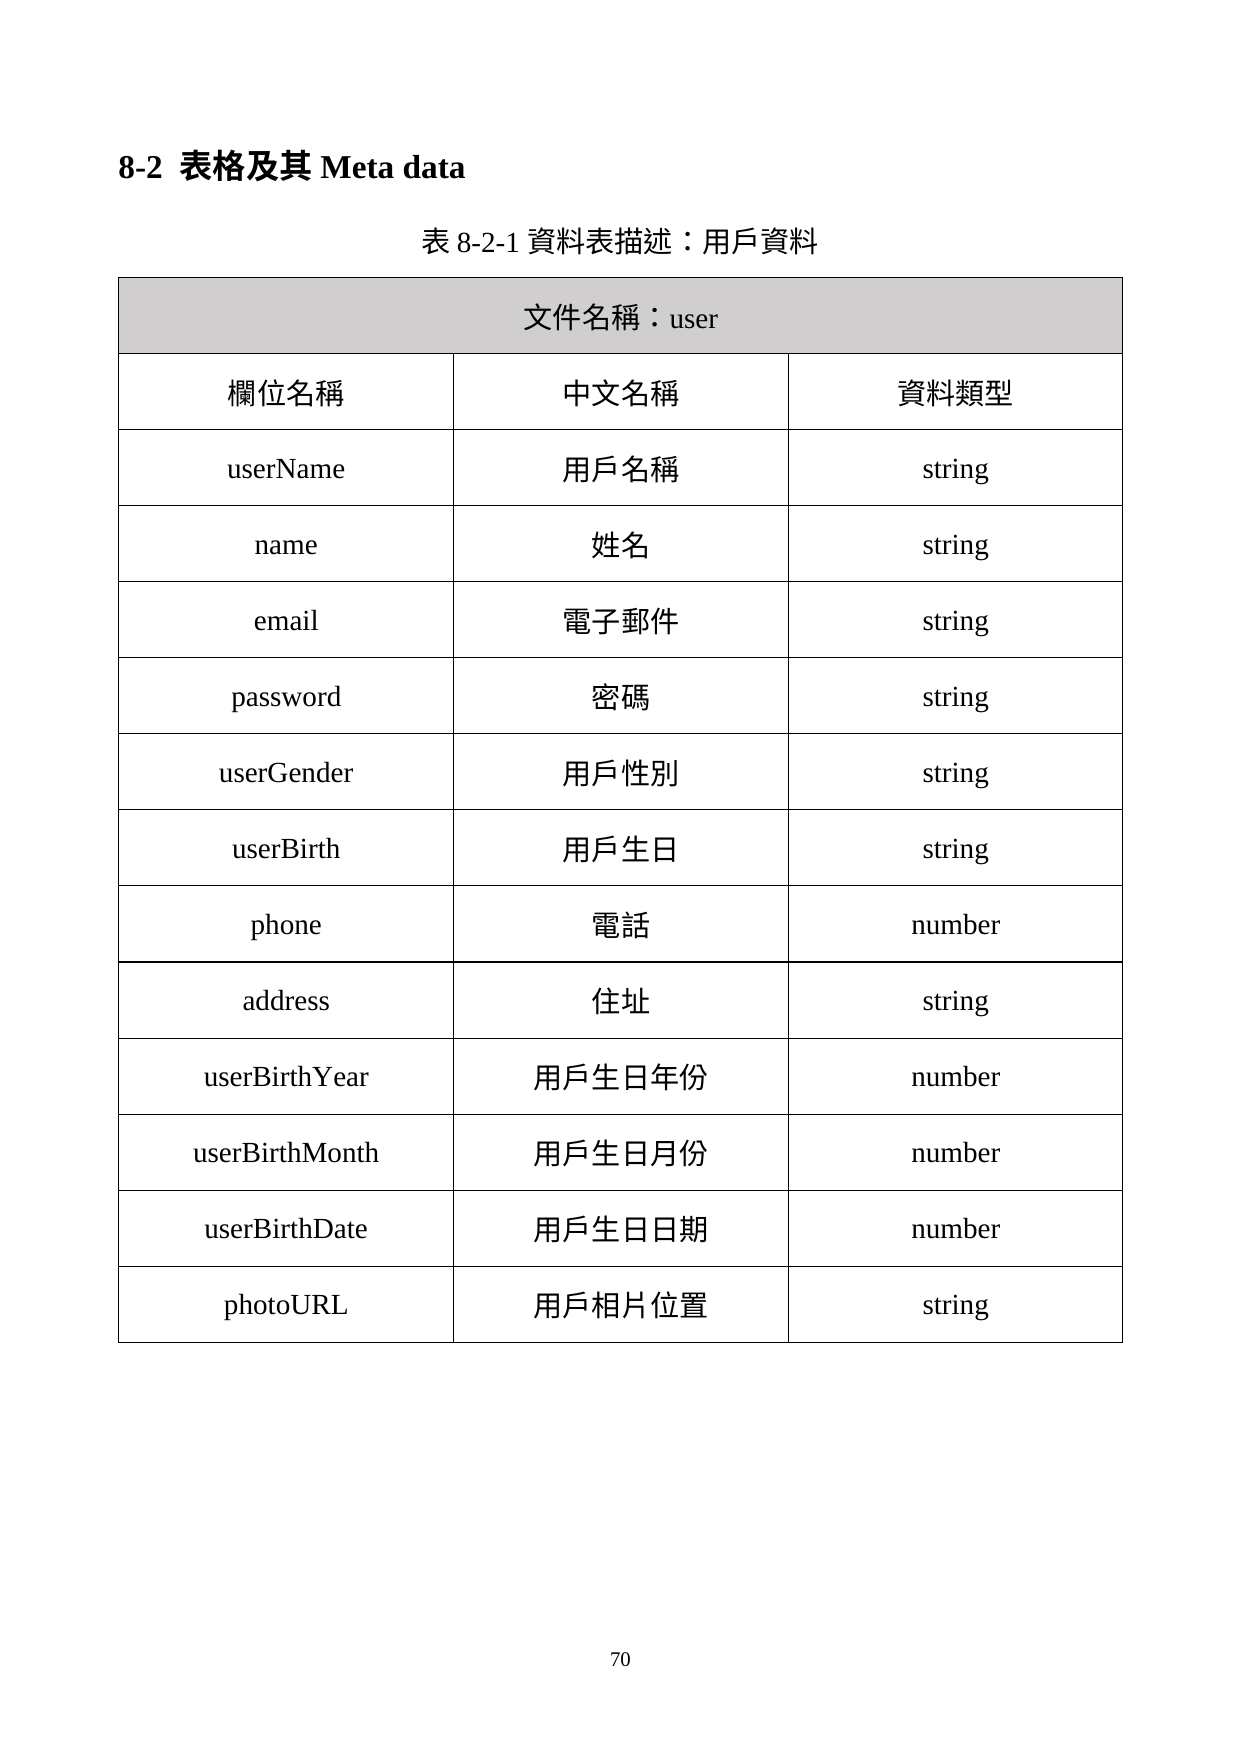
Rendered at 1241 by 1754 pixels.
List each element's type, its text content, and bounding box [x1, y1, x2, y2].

table_cell userGender [119, 734, 453, 809]
table_cell string [789, 582, 1122, 657]
table_cell 住址 [454, 963, 788, 1037]
table_cell number [789, 1191, 1122, 1266]
table_cell string [789, 734, 1122, 809]
table_cell userName [119, 430, 453, 505]
table_cell 中文名稱 [454, 354, 788, 429]
table_cell string [789, 506, 1122, 581]
table_cell 電子郵件 [454, 582, 788, 657]
table_cell 密碼 [454, 658, 788, 733]
subtitle 8-2 表格及其 Meta data [118, 127, 1122, 202]
table_cell address [119, 963, 453, 1037]
table_cell 用戶名稱 [454, 430, 788, 505]
table_cell password [119, 658, 453, 733]
table_cell 用戶相片位置 [454, 1267, 788, 1342]
table_cell number [789, 1115, 1122, 1189]
table_cell 資料類型 [789, 354, 1122, 429]
table_cell 用戶性別 [454, 734, 788, 809]
table_cell 電話 [454, 886, 788, 961]
table_cell string [789, 430, 1122, 505]
subtitle 表8-2-1 資料表描述：用戶資料 [118, 202, 1122, 277]
table_cell string [789, 810, 1122, 885]
table_cell 欄位名稱 [119, 354, 453, 429]
table_header 文件名稱：user [119, 278, 1122, 353]
table_cell 用戶生日日期 [454, 1191, 788, 1266]
table_cell userBirth [119, 810, 453, 885]
table_cell email [119, 582, 453, 657]
table_cell phone [119, 886, 453, 961]
table_cell userBirthDate [119, 1191, 453, 1266]
table_cell string [789, 1267, 1122, 1342]
table_cell 姓名 [454, 506, 788, 581]
table_cell number [789, 1039, 1122, 1113]
table_cell userBirthMonth [119, 1115, 453, 1189]
table_cell 用戶生日月份 [454, 1115, 788, 1189]
table_cell photoURL [119, 1267, 453, 1342]
table_cell number [789, 886, 1122, 961]
table_cell userBirthYear [119, 1039, 453, 1113]
table_cell 用戶生日年份 [454, 1039, 788, 1113]
table_cell string [789, 658, 1122, 733]
table_cell name [119, 506, 453, 581]
table_cell 用戶生日 [454, 810, 788, 885]
table_cell string [789, 963, 1122, 1037]
